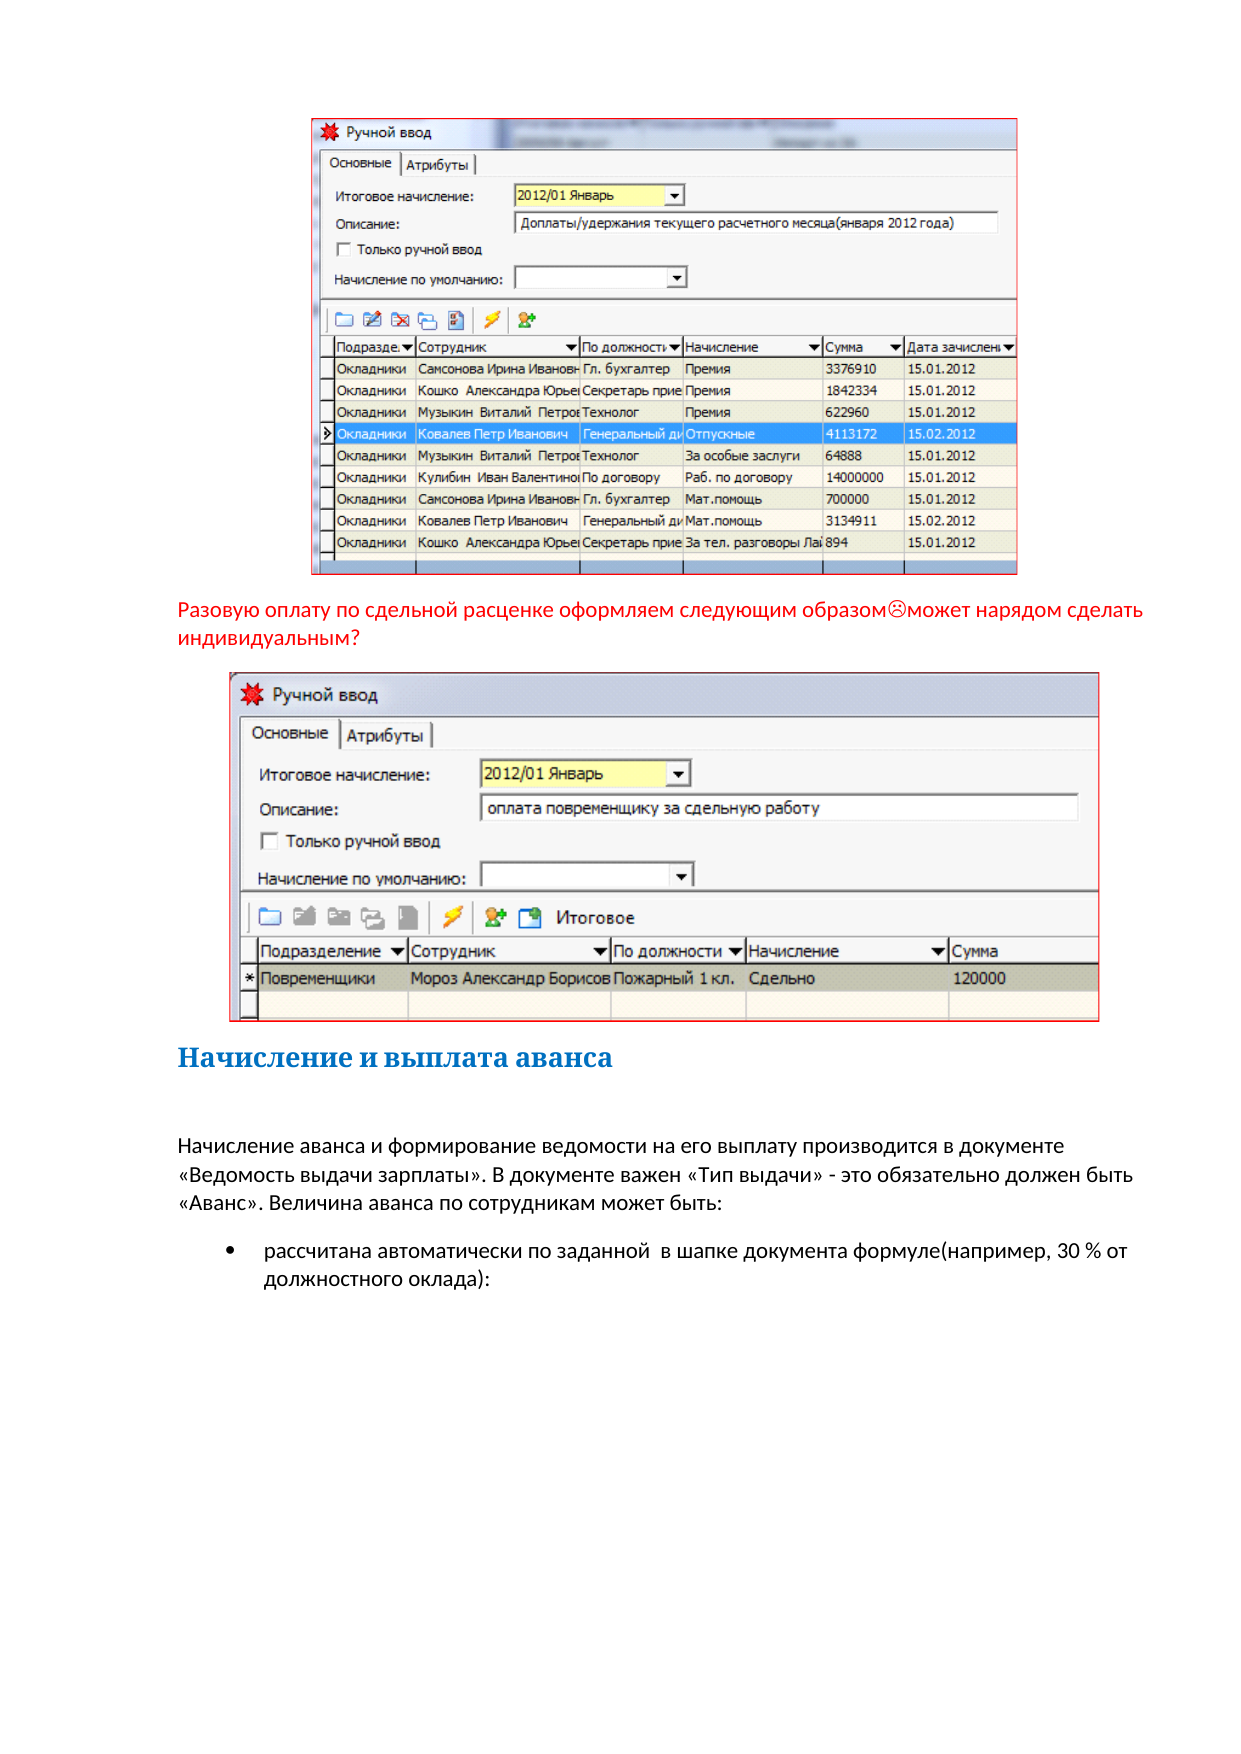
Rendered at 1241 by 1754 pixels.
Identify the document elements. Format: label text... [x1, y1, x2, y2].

text Начисление аванса и формирование ведомости на его выплату производится в документе «Ведомость выдачи зарплаты». В документе важен «Тип выдачи» - это обязательно должен быть «Аванс». Величина аванса по сотрудникам может быть: [177, 1132, 1152, 1216]
picture [229, 672, 1100, 1022]
text Разовую оплату по сдельной расценке оформляем следующим образомможет нарядом сделать индивидуальным? [177, 595, 1152, 651]
subtitle Начисление и выплата аванса [177, 1043, 1152, 1074]
list рассчитана автоматически по заданной в шапке документа формуле(например, 30 % от должностного оклада): [226, 1237, 1152, 1293]
picture [311, 118, 1018, 575]
